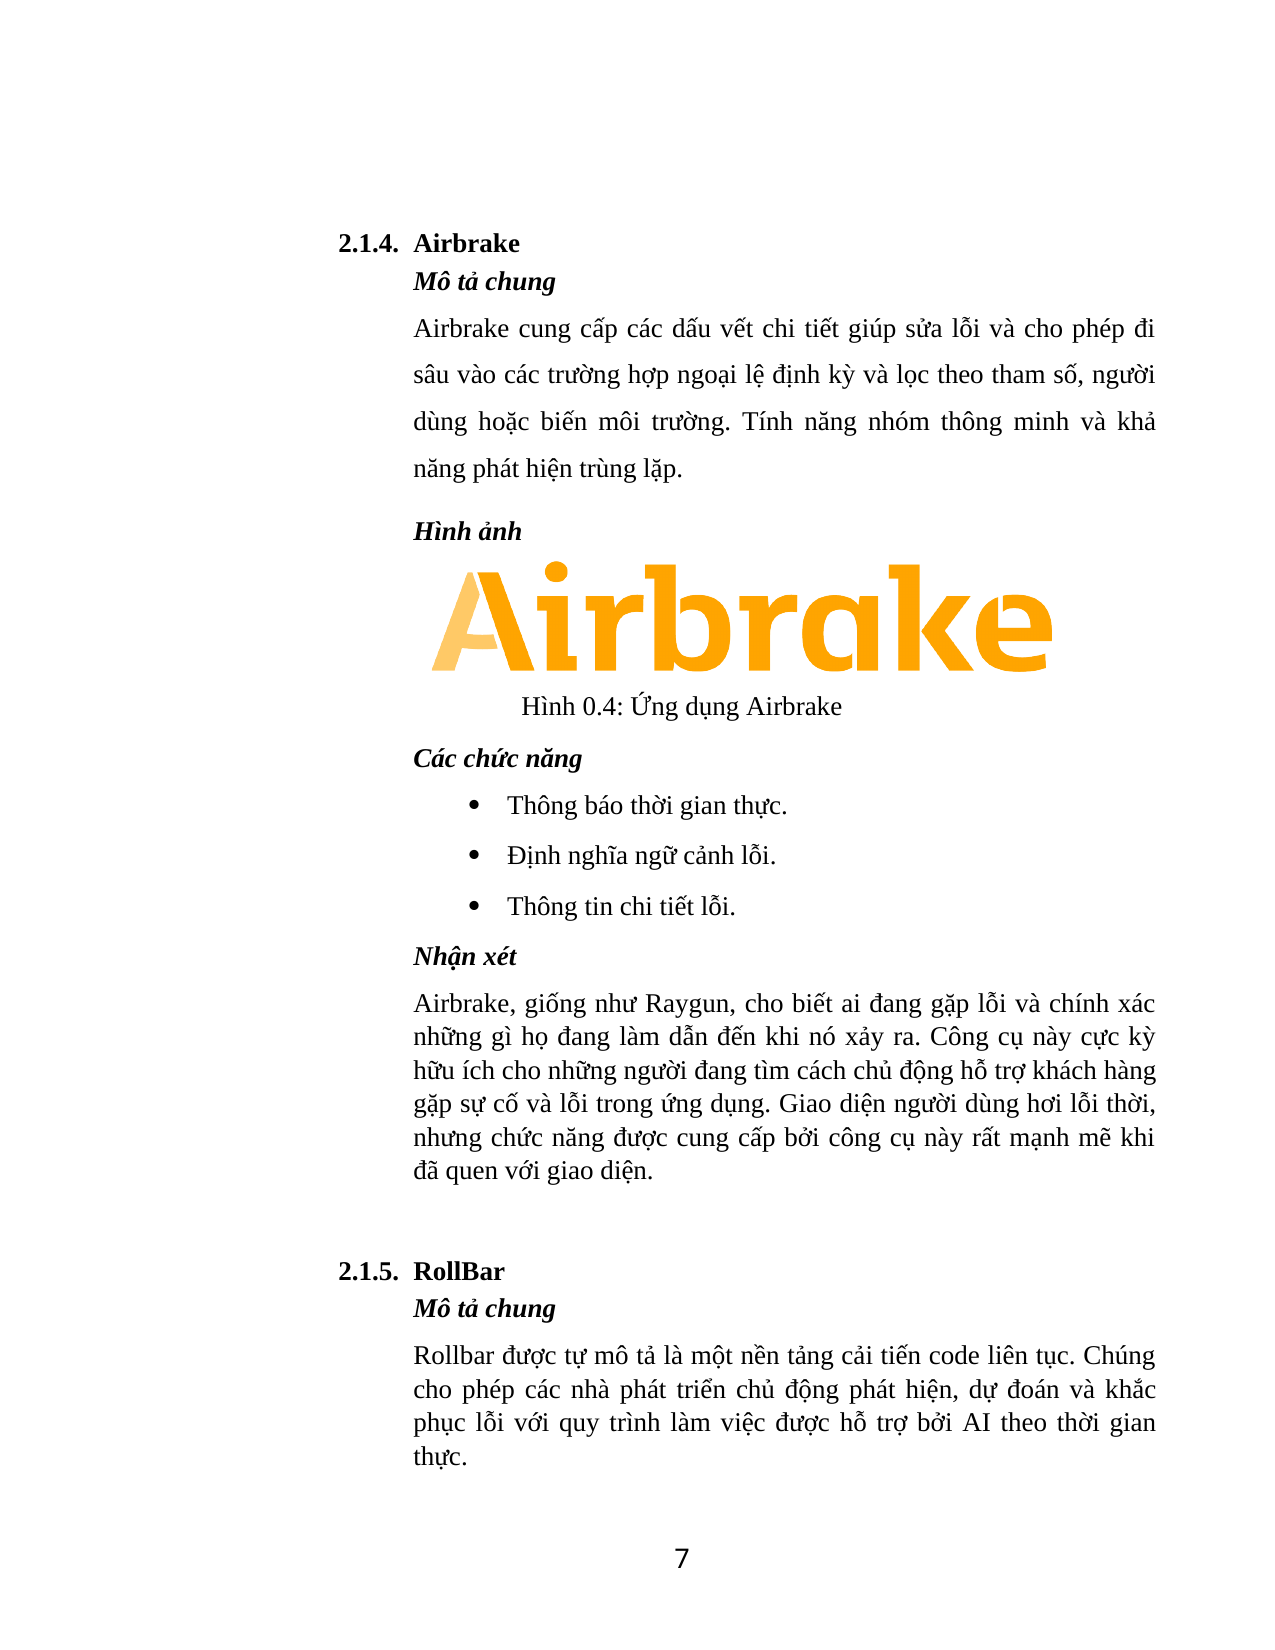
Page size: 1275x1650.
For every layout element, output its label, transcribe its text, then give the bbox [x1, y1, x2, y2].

text Airbrake, giống như Raygun, cho biết ai đang gặp lỗi và chính xác những gì họ đang làm dẫn đến khi nó xảy ra. Công cụ này cực kỳ hữu ích cho những người đang tìm cách chủ động hỗ trợ khách hàng gặp sự cố và lỗi trong ứng dụng. Giao diện người dùng hơi lỗi thời, nhưng chức năng được cung cấp bởi công cụ này rất mạnh mẽ khi đã quen với giao diện. [413, 987, 1157, 1186]
text Hình 0.4: Ứng dụng Airbrake [207, 690, 1157, 721]
subtitle Hình ảnh [413, 515, 1157, 546]
list Định nghĩa ngữ cảnh lỗi. [469, 839, 1157, 871]
subtitle RollBar [338, 1255, 1157, 1286]
subtitle Mô tả chung [413, 1293, 1157, 1324]
subtitle Các chức năng [413, 742, 1157, 773]
subtitle Airbrake [338, 227, 1157, 258]
subtitle Nhận xét [413, 940, 1157, 971]
text Rollbar được tự mô tả là một nền tảng cải tiến code liên tục. Chúng cho phép các nhà phát triển chủ động phát hiện, dự đoán và khắc phục lỗi với quy trình làm việc được hỗ trợ bởi AI theo thời gian thực. [413, 1339, 1157, 1471]
subtitle Mô tả chung [413, 265, 1157, 296]
list Thông báo thời gian thực. [469, 789, 1157, 820]
picture [431, 561, 1052, 672]
list Thông tin chi tiết lỗi. [469, 890, 1157, 921]
text Airbrake cung cấp các dấu vết chi tiết giúp sửa lỗi và cho phép đi sâu vào các trường hợp ngoại lệ định kỳ và lọc theo tham số, người dùng hoặc biến môi trường. Tính năng nhóm thông minh và khả năng phát hiện trùng lặp. [413, 312, 1157, 483]
